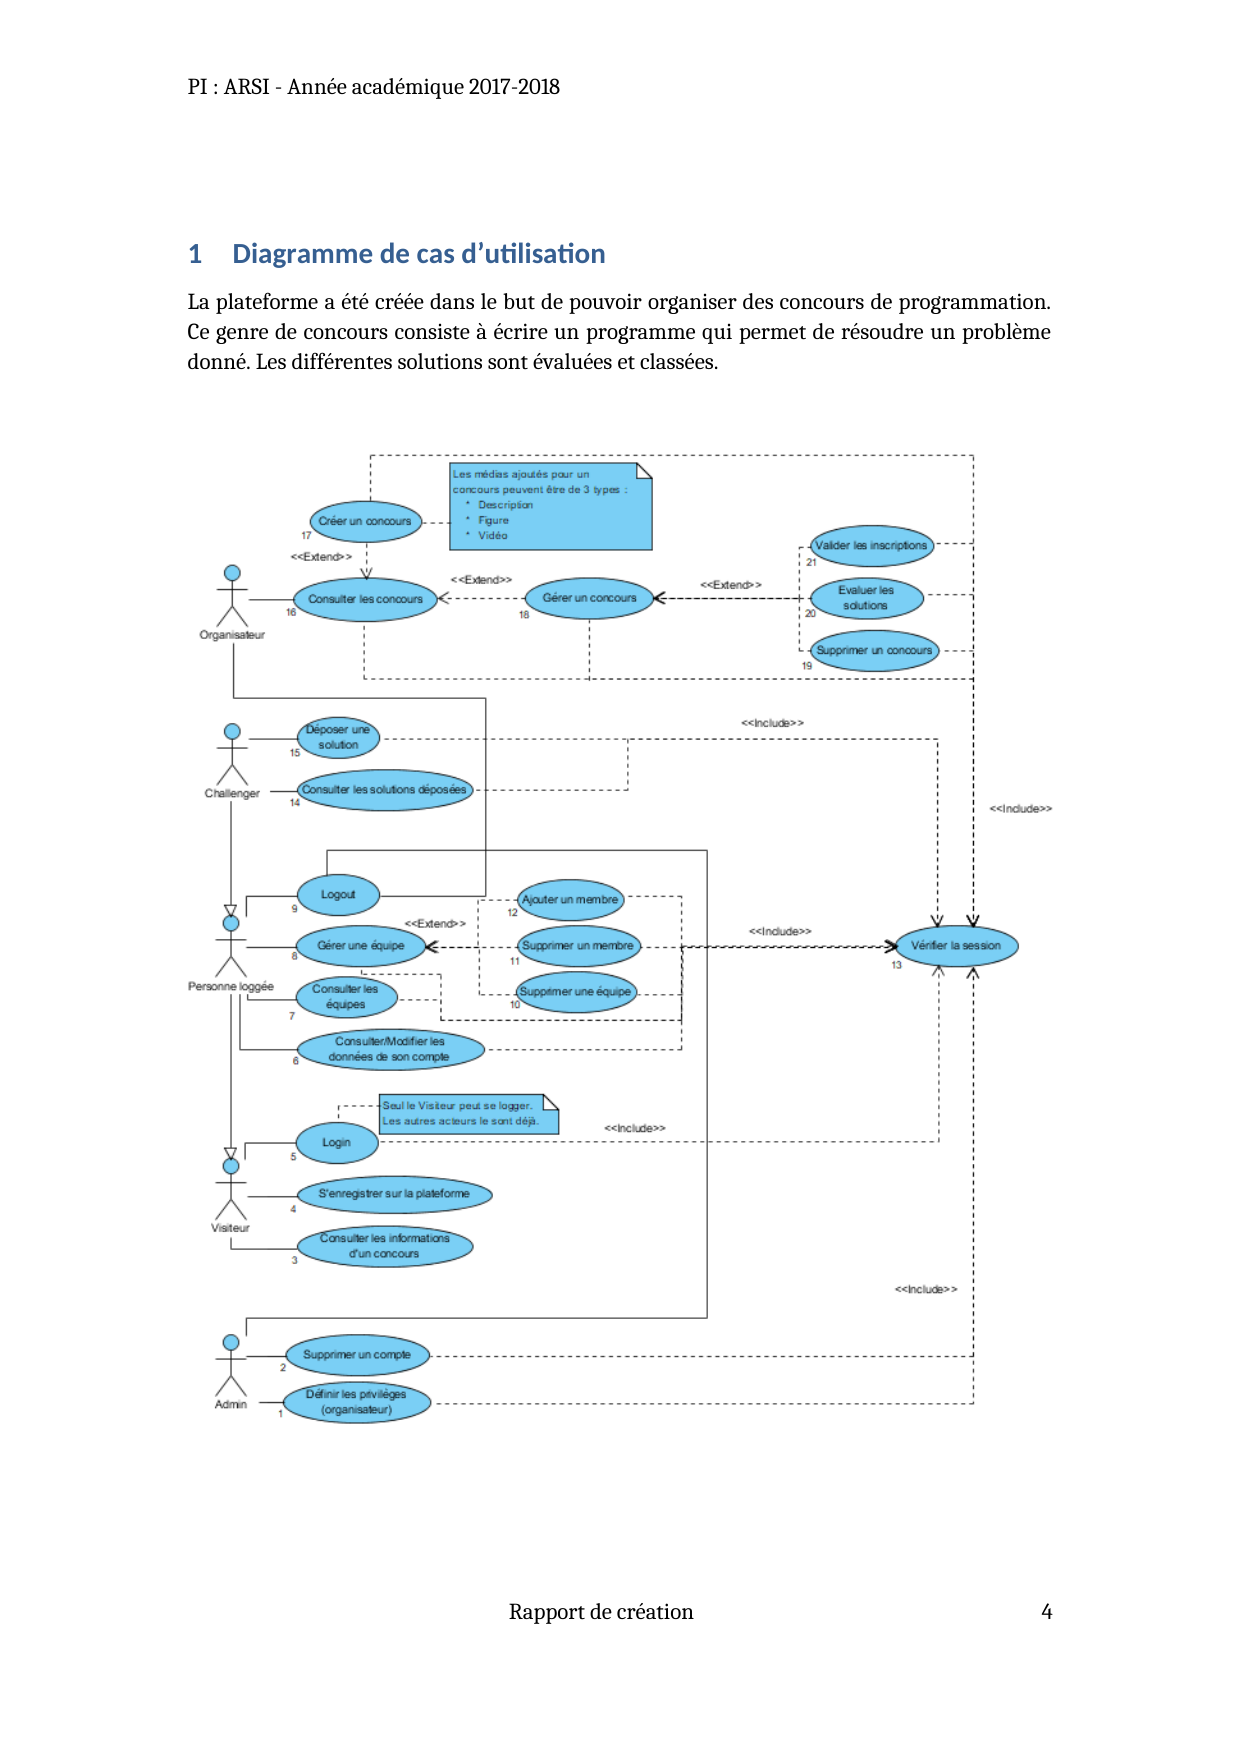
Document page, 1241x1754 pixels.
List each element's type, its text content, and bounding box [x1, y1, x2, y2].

subtitle Diagramme de cas d’utilisation [187, 235, 1053, 271]
text La plateforme a été créée dans le but de pouvoir organiser des concours de programmation. Ce genre de concours consiste à écrire un programme qui permet de résoudre un problème donné. Les différentes solutions sont évaluées et classées. [187, 289, 1053, 375]
picture [187, 451, 1060, 1434]
